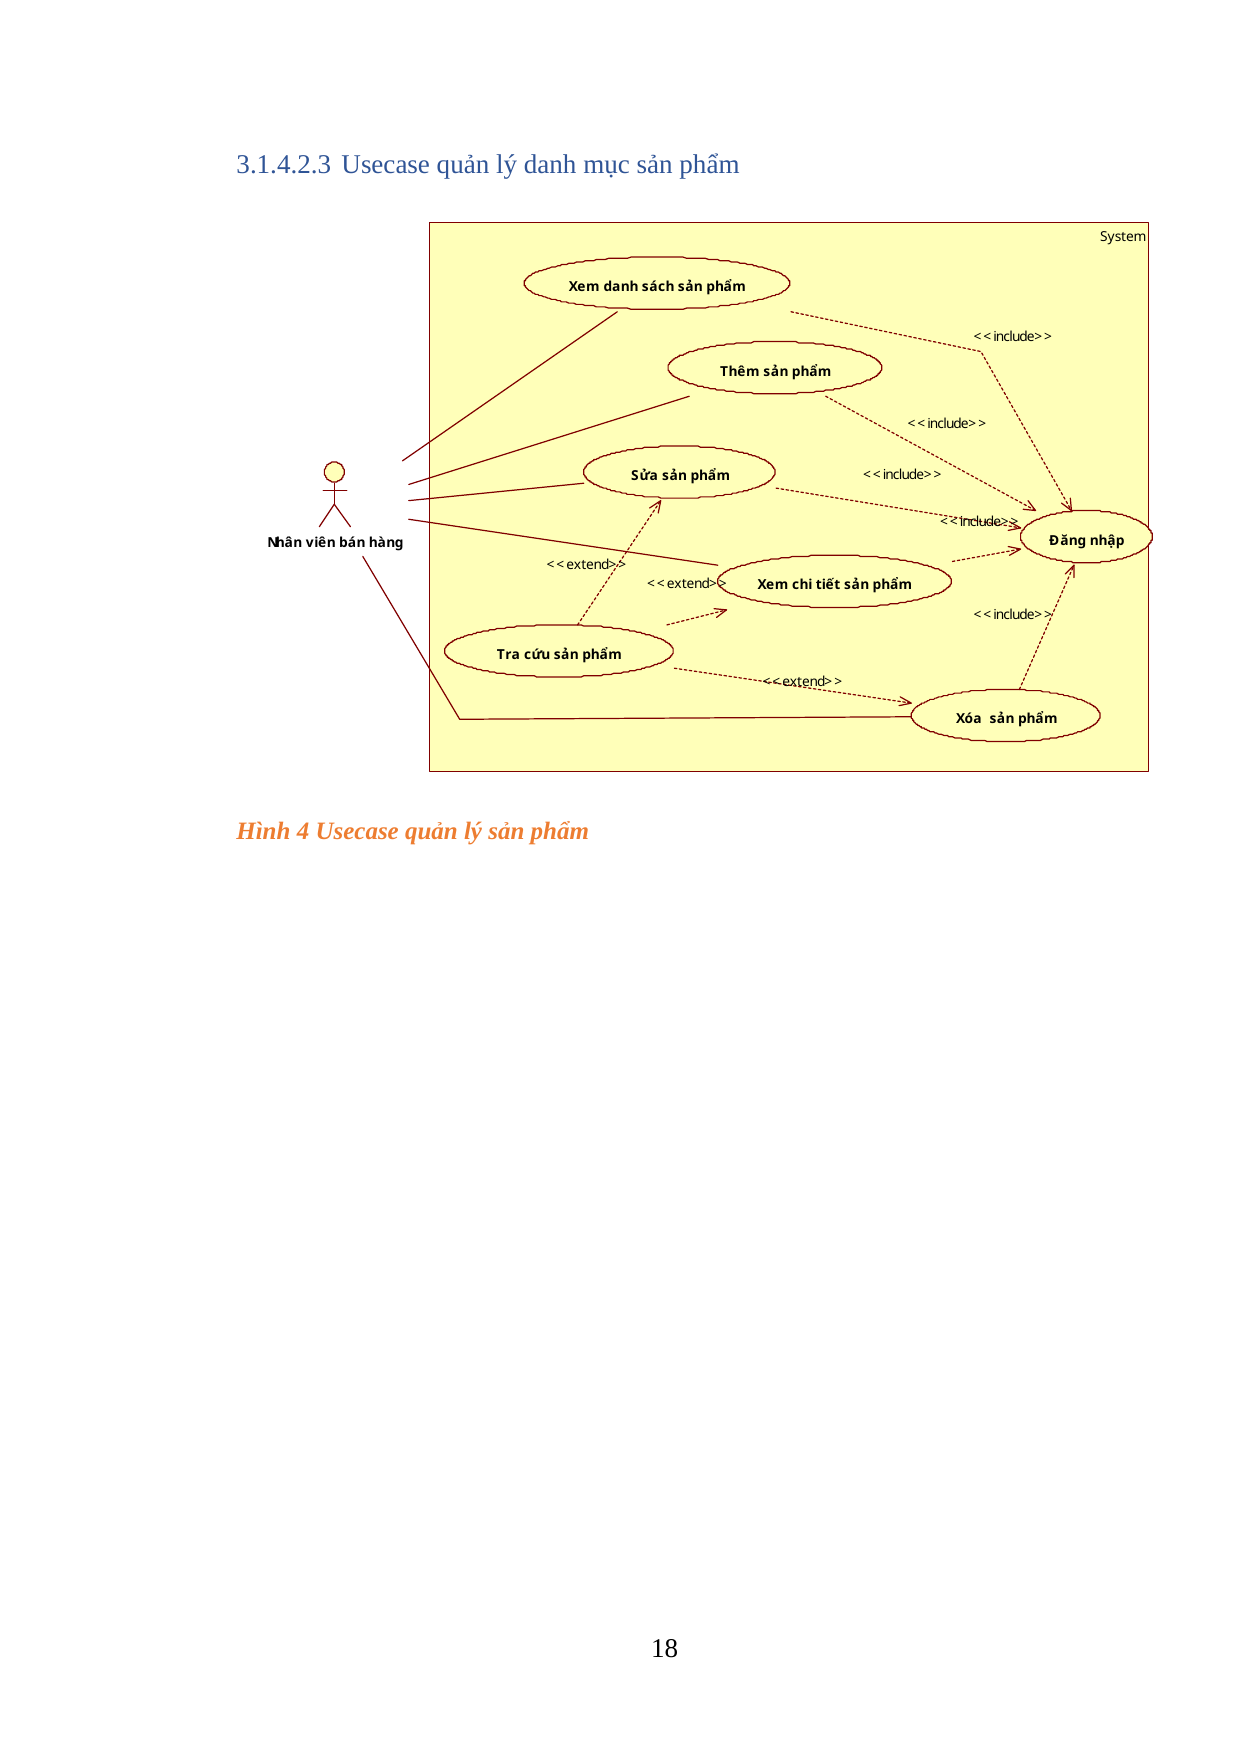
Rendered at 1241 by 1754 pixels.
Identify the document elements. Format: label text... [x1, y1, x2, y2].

text Hình 4 Usecase quản lý sản phẩm [236, 816, 1092, 845]
subtitle Usecase quản lý danh mục sản phẩm [236, 148, 1092, 179]
